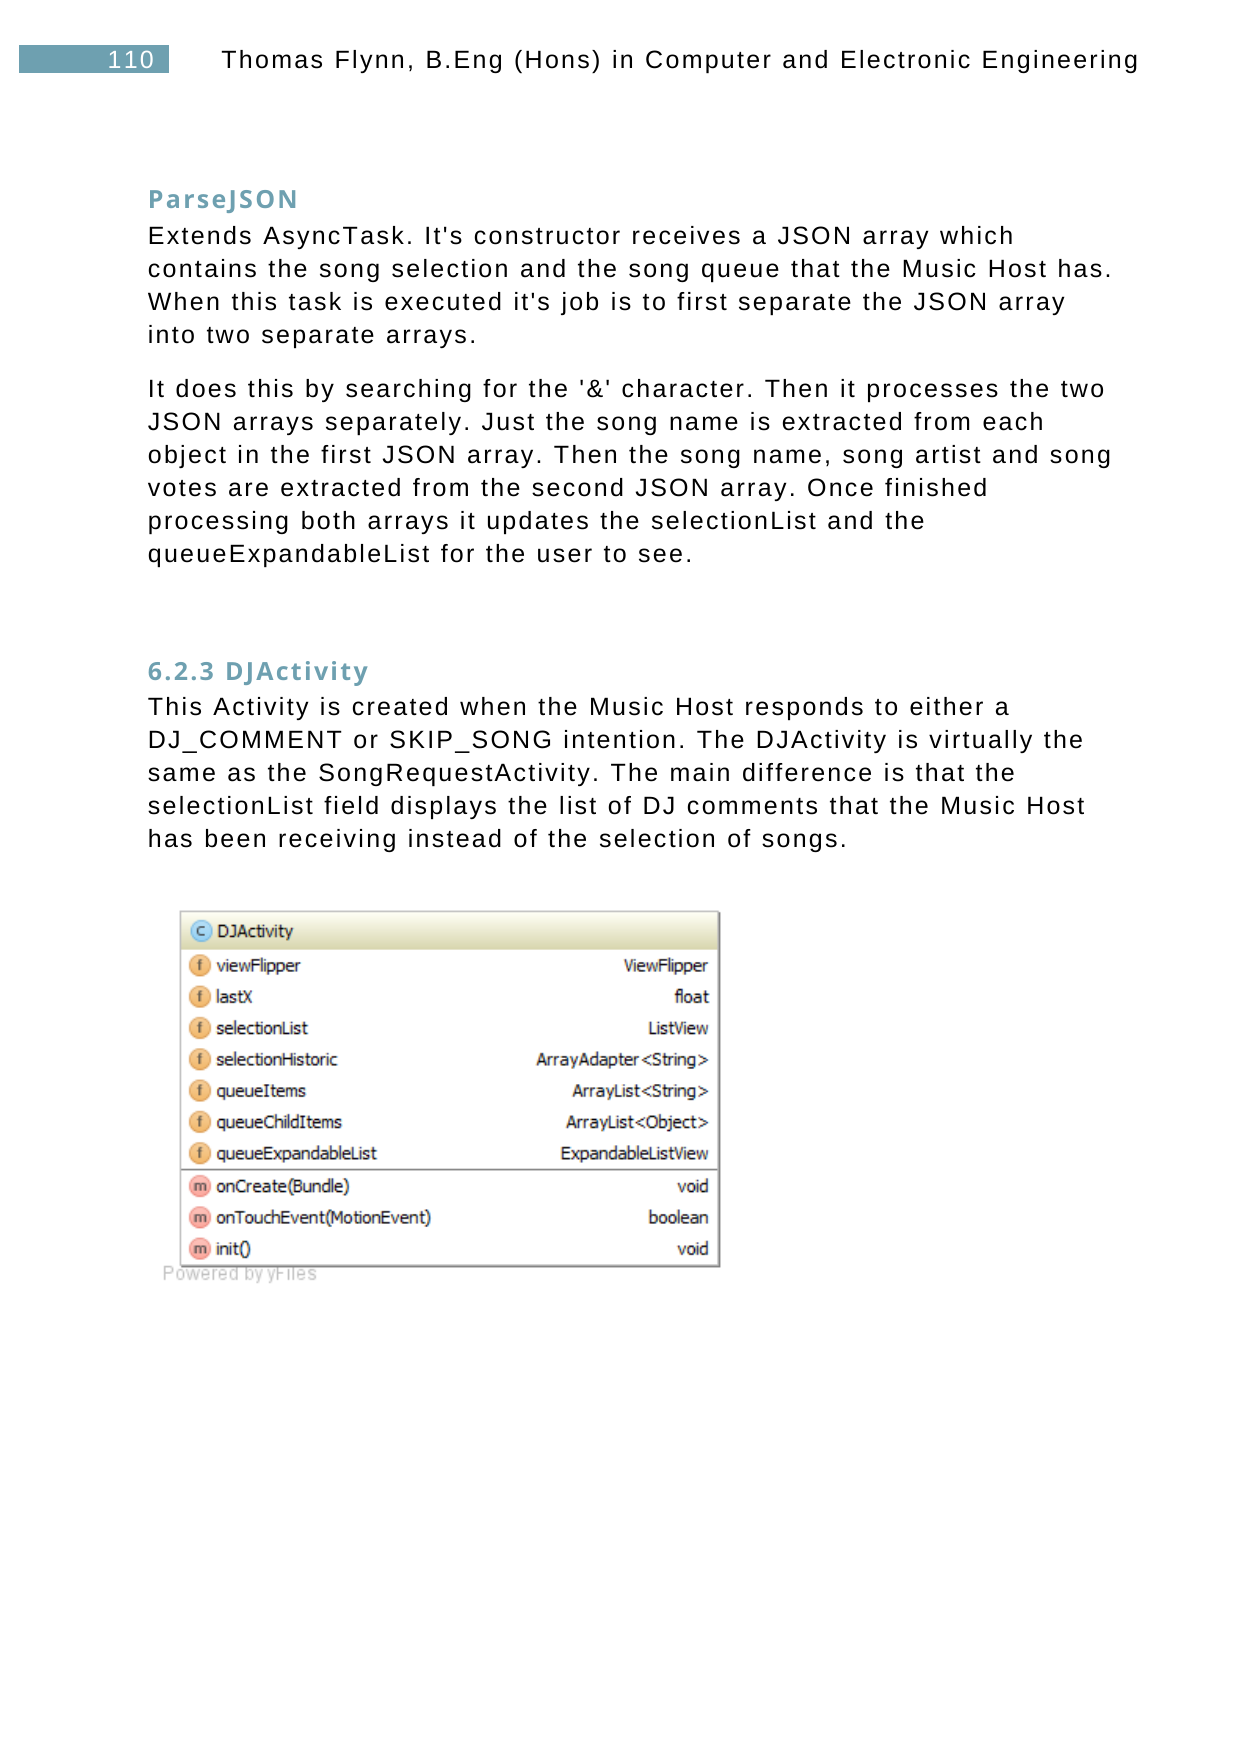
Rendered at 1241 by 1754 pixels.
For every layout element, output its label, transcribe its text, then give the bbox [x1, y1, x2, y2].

subtitle 6.2.3 DJActivity [148, 653, 1122, 687]
text This Activity is created when the Music Host responds to either a DJ_COMMENT or SKIP_SONG intention. The DJActivity is virtually the same as the SongRequestActivity. The main difference is that the selectionList field displays the list of DJ comments that the Music Host has been receiving instead of the selection of songs. [148, 692, 1122, 853]
text Extends AsyncTask. It's constructor receives a JSON array which contains the song selection and the song queue that the Music Host has. When this task is executed it's job is to first separate the JSON array into two separate arrays. [148, 221, 1122, 349]
picture [147, 878, 752, 1299]
subtitle ParseJSON [148, 182, 1122, 216]
text It does this by searching for the '&' character. Then it processes the two JSON arrays separately. Just the song name is extracted from each object in the first JSON array. Then the song name, song artist and song votes are extracted from the second JSON array. Once finished processing both arrays it updates the selectionList and the queueExpandableList for the user to see. [148, 374, 1122, 568]
